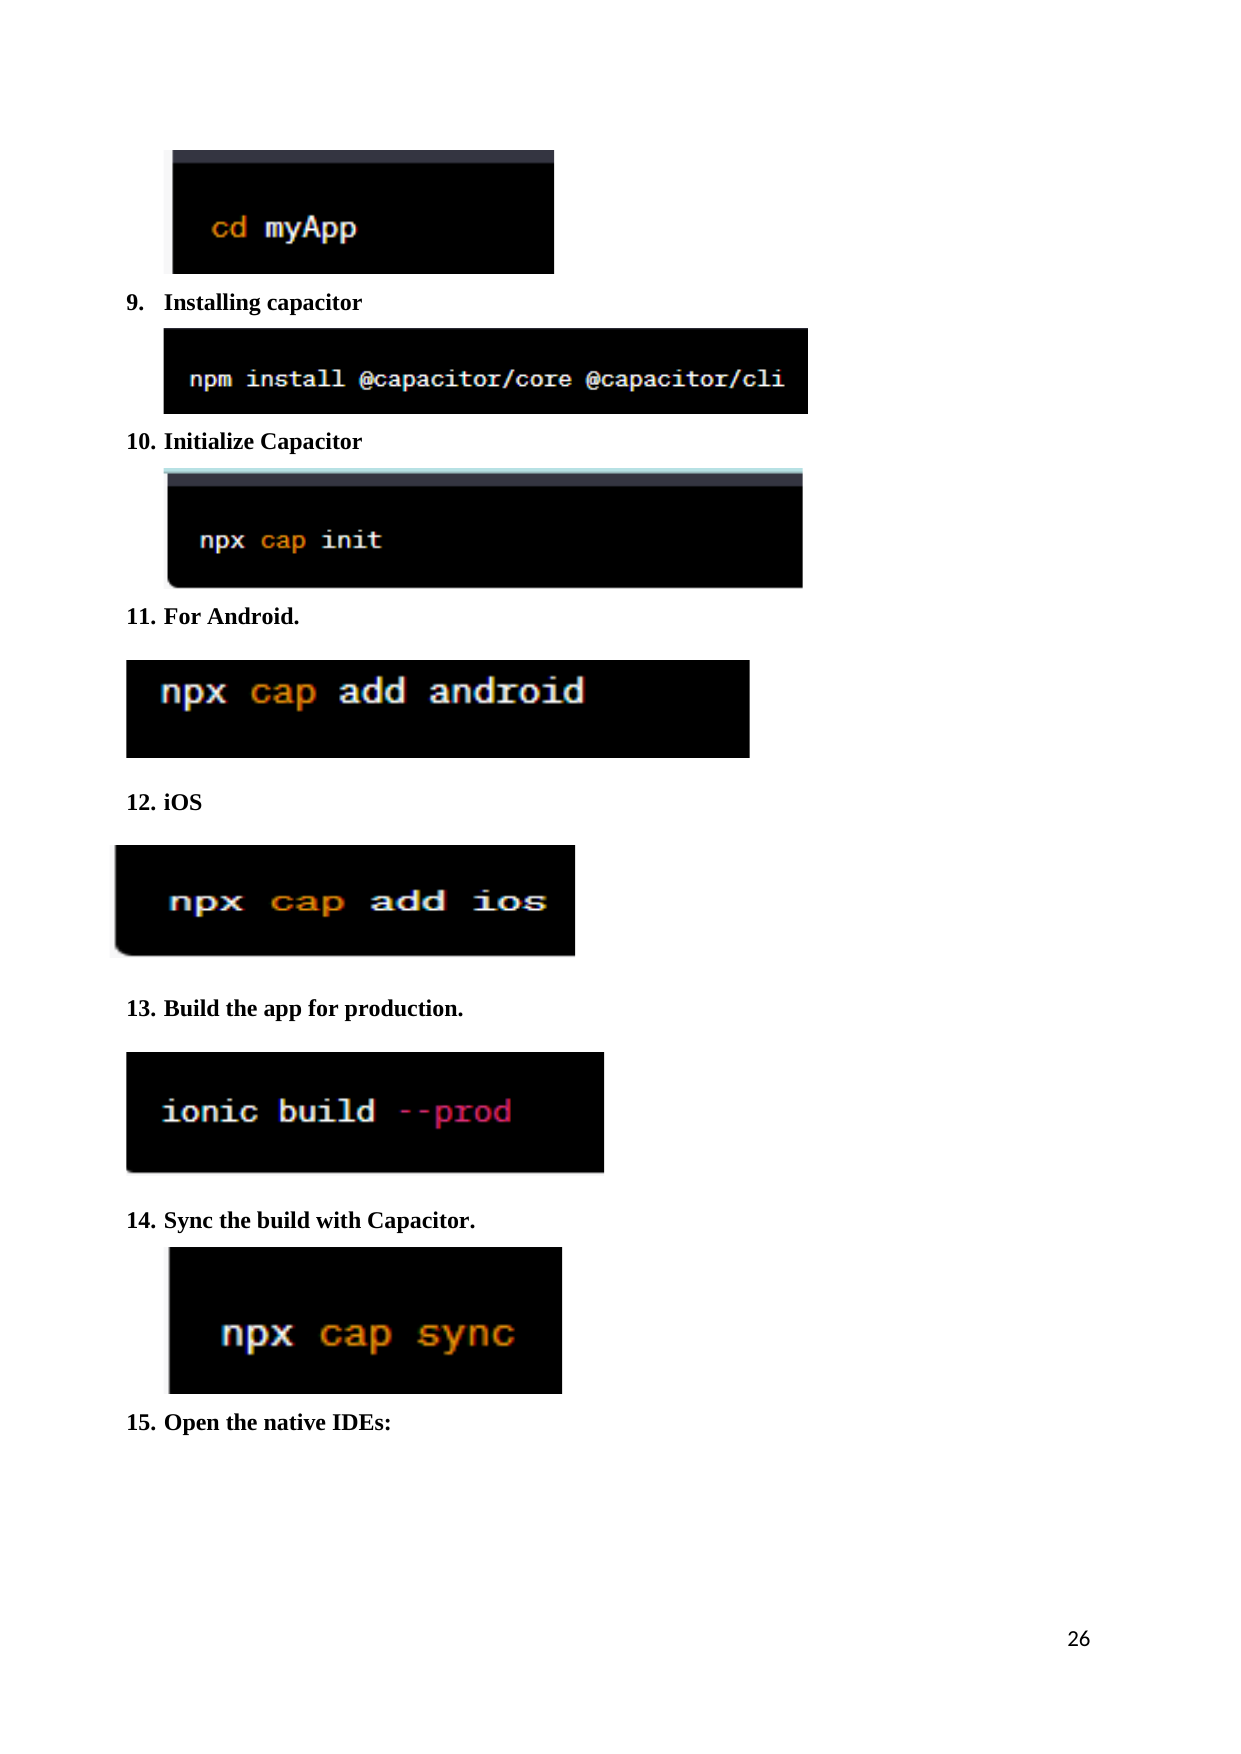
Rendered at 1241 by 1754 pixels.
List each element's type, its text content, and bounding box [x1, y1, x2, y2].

picture [163, 150, 555, 274]
list Initialize Capacitor [126, 427, 1090, 455]
list Installing capacitor [126, 288, 1090, 315]
picture [163, 328, 808, 414]
list Open the native IDEs: [126, 1408, 1090, 1436]
picture [163, 468, 803, 589]
list Build the app for production. [126, 994, 1090, 1022]
picture [163, 1247, 563, 1394]
list Sync the build with Capacitor. [126, 1206, 1090, 1234]
picture [126, 660, 750, 758]
picture [126, 1052, 605, 1176]
list For Android. [126, 602, 1090, 630]
picture [109, 845, 575, 958]
list iOS [126, 788, 1090, 815]
